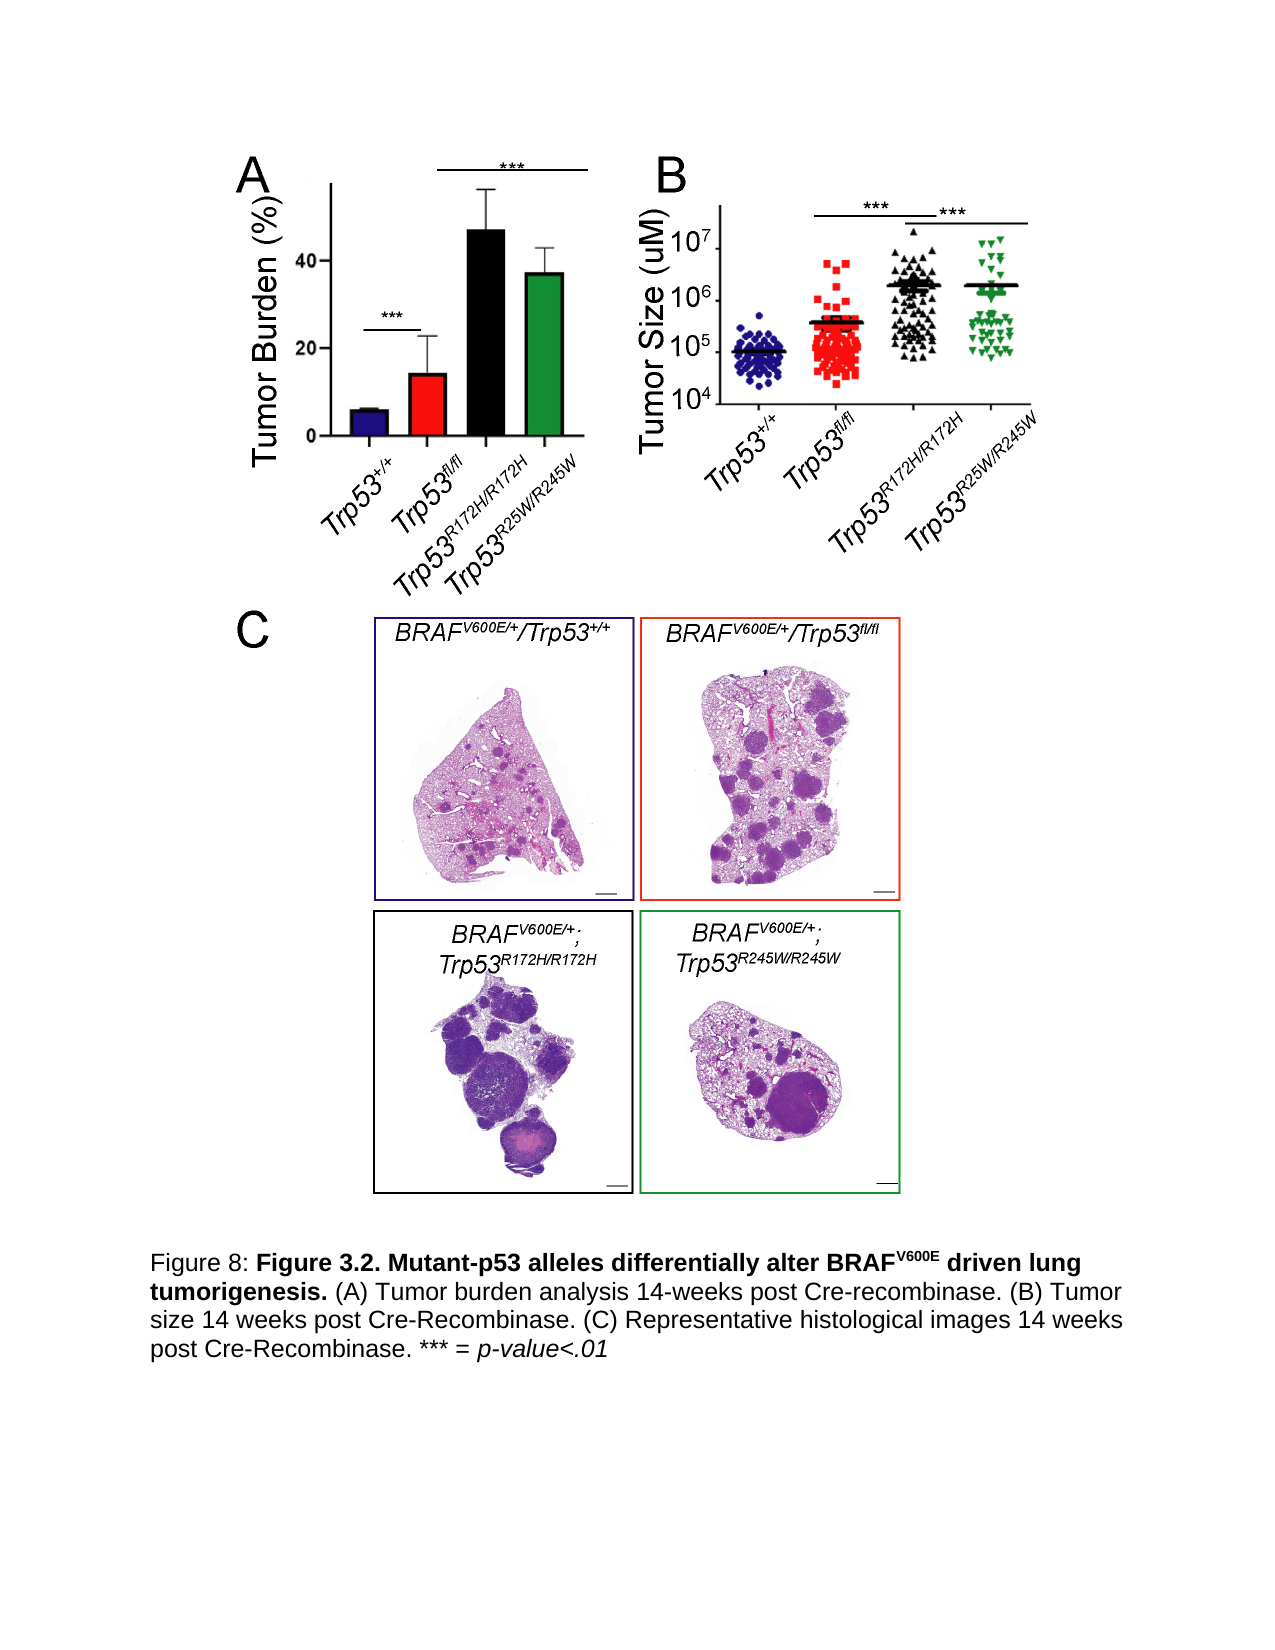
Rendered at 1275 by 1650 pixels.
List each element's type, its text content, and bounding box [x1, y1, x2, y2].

text Figure 8: Figure 3.2. Mutant-p53 alleles differentially alter BRAFV600E driven lung tumorigenesis. (A) Tumor burden analysis 14-weeks post Cre-recombinase. (B) Tumor size 14 weeks post Cre-Recombinase. (C) Representative histological images 14 weeks post Cre-Recombinase. *** = p-value<.01 [150, 1248, 1125, 1363]
picture [221, 150, 1054, 1194]
